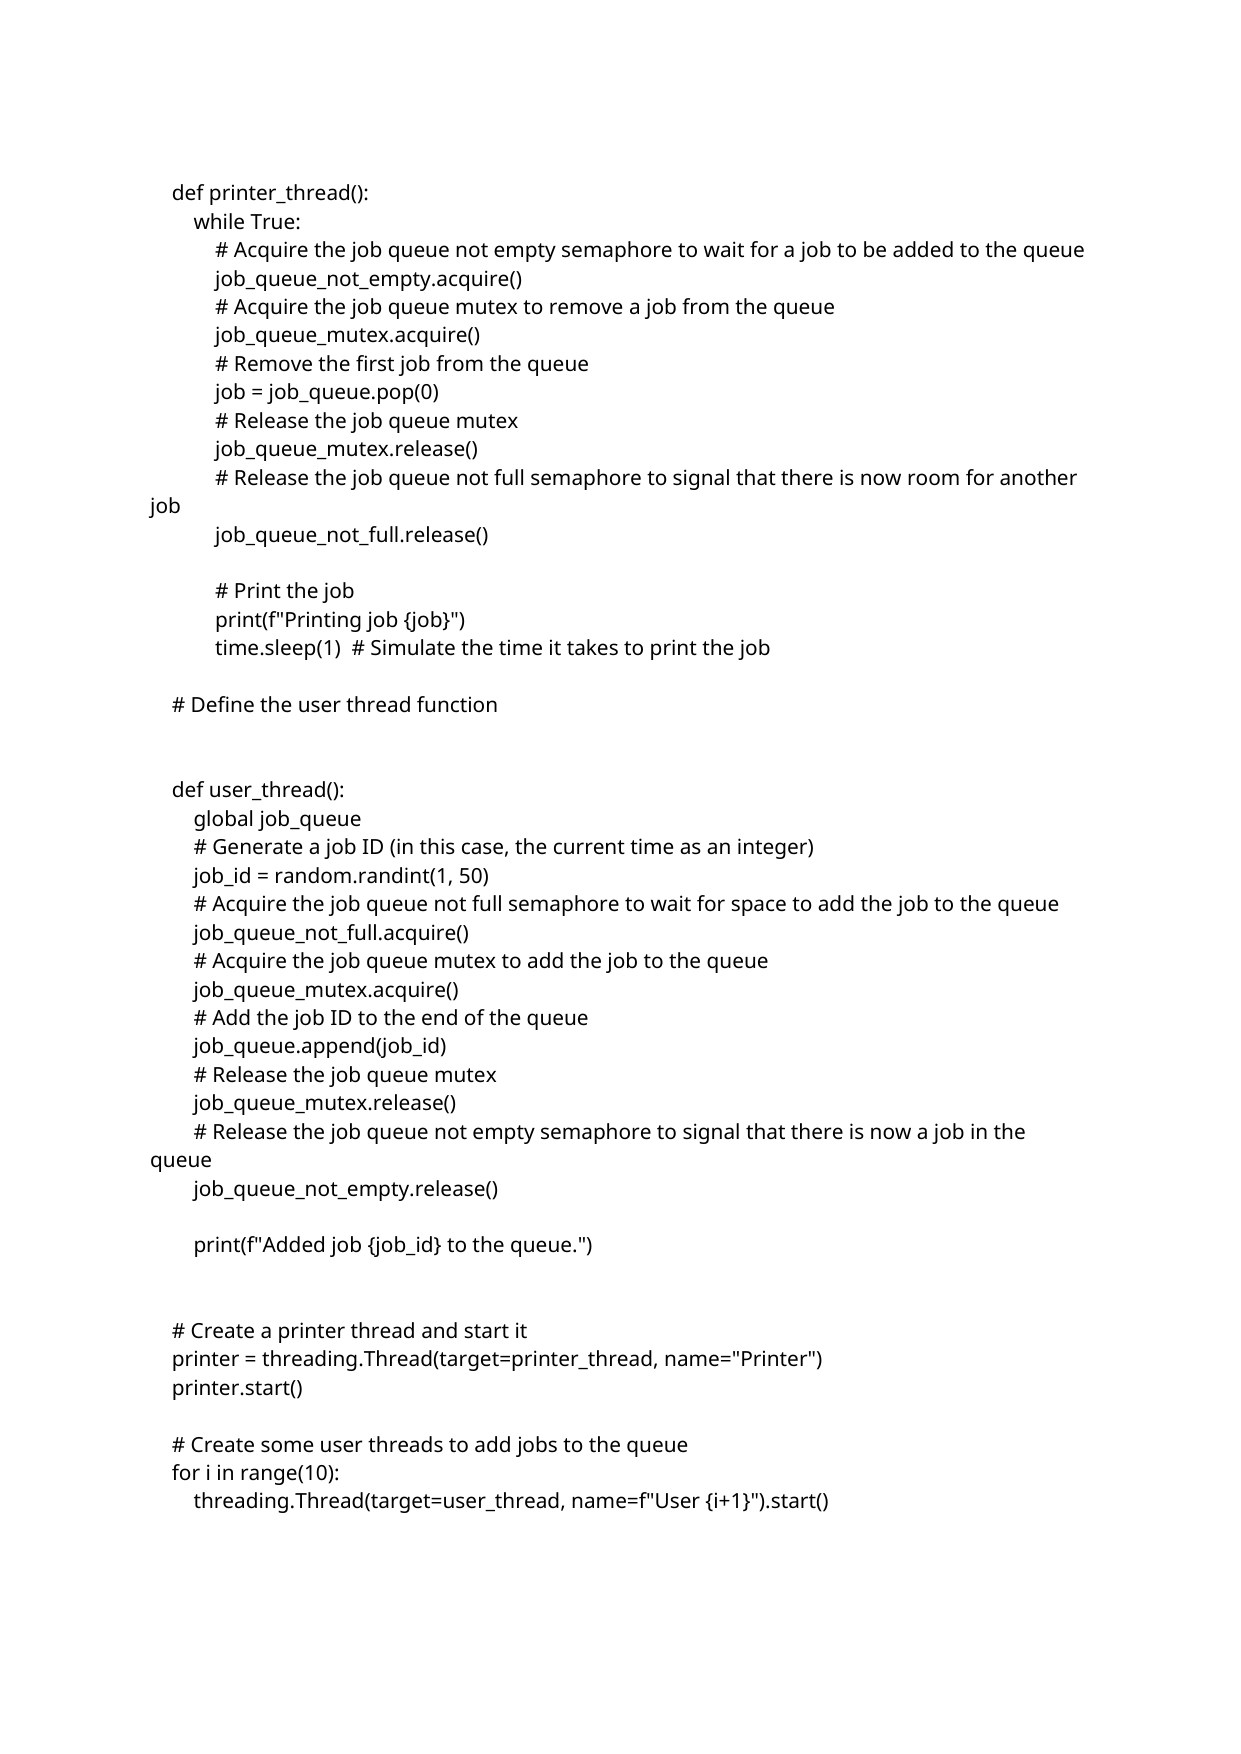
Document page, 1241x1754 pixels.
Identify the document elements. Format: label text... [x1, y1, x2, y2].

text # Create some user threads to add jobs to the queue [150, 1430, 1090, 1458]
text job_queue_not_full.release() [150, 520, 1090, 548]
text def user_thread(): [150, 776, 1090, 804]
text # Release the job queue mutex [150, 1060, 1090, 1088]
text job_queue_not_full.acquire() [150, 918, 1090, 946]
text job_queue_not_empty.acquire() [150, 264, 1090, 292]
text while True: [150, 207, 1090, 235]
text threading.Thread(target=user_thread, name=f"User {i+1}").start() [150, 1487, 1090, 1515]
text # Release the job queue not full semaphore to signal that there is now room for another job [150, 463, 1090, 520]
text # Generate a job ID (in this case, the current time as an integer) [150, 832, 1090, 861]
text def printer_thread(): [150, 178, 1090, 207]
text # Print the job [150, 577, 1090, 605]
text print(f"Added job {job_id} to the queue.") [150, 1231, 1090, 1259]
text # Release the job queue not empty semaphore to signal that there is now a job in the queue [150, 1117, 1090, 1174]
text print(f"Printing job {job}") [150, 605, 1090, 633]
text job = job_queue.pop(0) [150, 377, 1090, 406]
text job_id = random.randint(1, 50) [150, 861, 1090, 889]
text # Acquire the job queue not empty semaphore to wait for a job to be added to the queue [150, 235, 1090, 264]
text # Create a printer thread and start it [150, 1316, 1090, 1344]
text global job_queue [150, 804, 1090, 832]
text # Acquire the job queue not full semaphore to wait for space to add the job to the queue [150, 889, 1090, 918]
text job_queue_not_empty.release() [150, 1174, 1090, 1202]
text for i in range(10): [150, 1458, 1090, 1487]
text # Acquire the job queue mutex to add the job to the queue [150, 946, 1090, 975]
text # Acquire the job queue mutex to remove a job from the queue [150, 292, 1090, 321]
text job_queue_mutex.acquire() [150, 975, 1090, 1003]
text job_queue_mutex.release() [150, 1088, 1090, 1117]
text time.sleep(1) # Simulate the time it takes to print the job [150, 633, 1090, 662]
text job_queue.append(job_id) [150, 1032, 1090, 1060]
text job_queue_mutex.acquire() [150, 321, 1090, 349]
text # Add the job ID to the end of the queue [150, 1003, 1090, 1032]
text job_queue_mutex.release() [150, 434, 1090, 463]
text # Remove the first job from the queue [150, 349, 1090, 377]
text printer = threading.Thread(target=printer_thread, name="Printer") [150, 1344, 1090, 1373]
text printer.start() [150, 1373, 1090, 1401]
text # Define the user thread function [150, 690, 1090, 719]
text # Release the job queue mutex [150, 406, 1090, 434]
